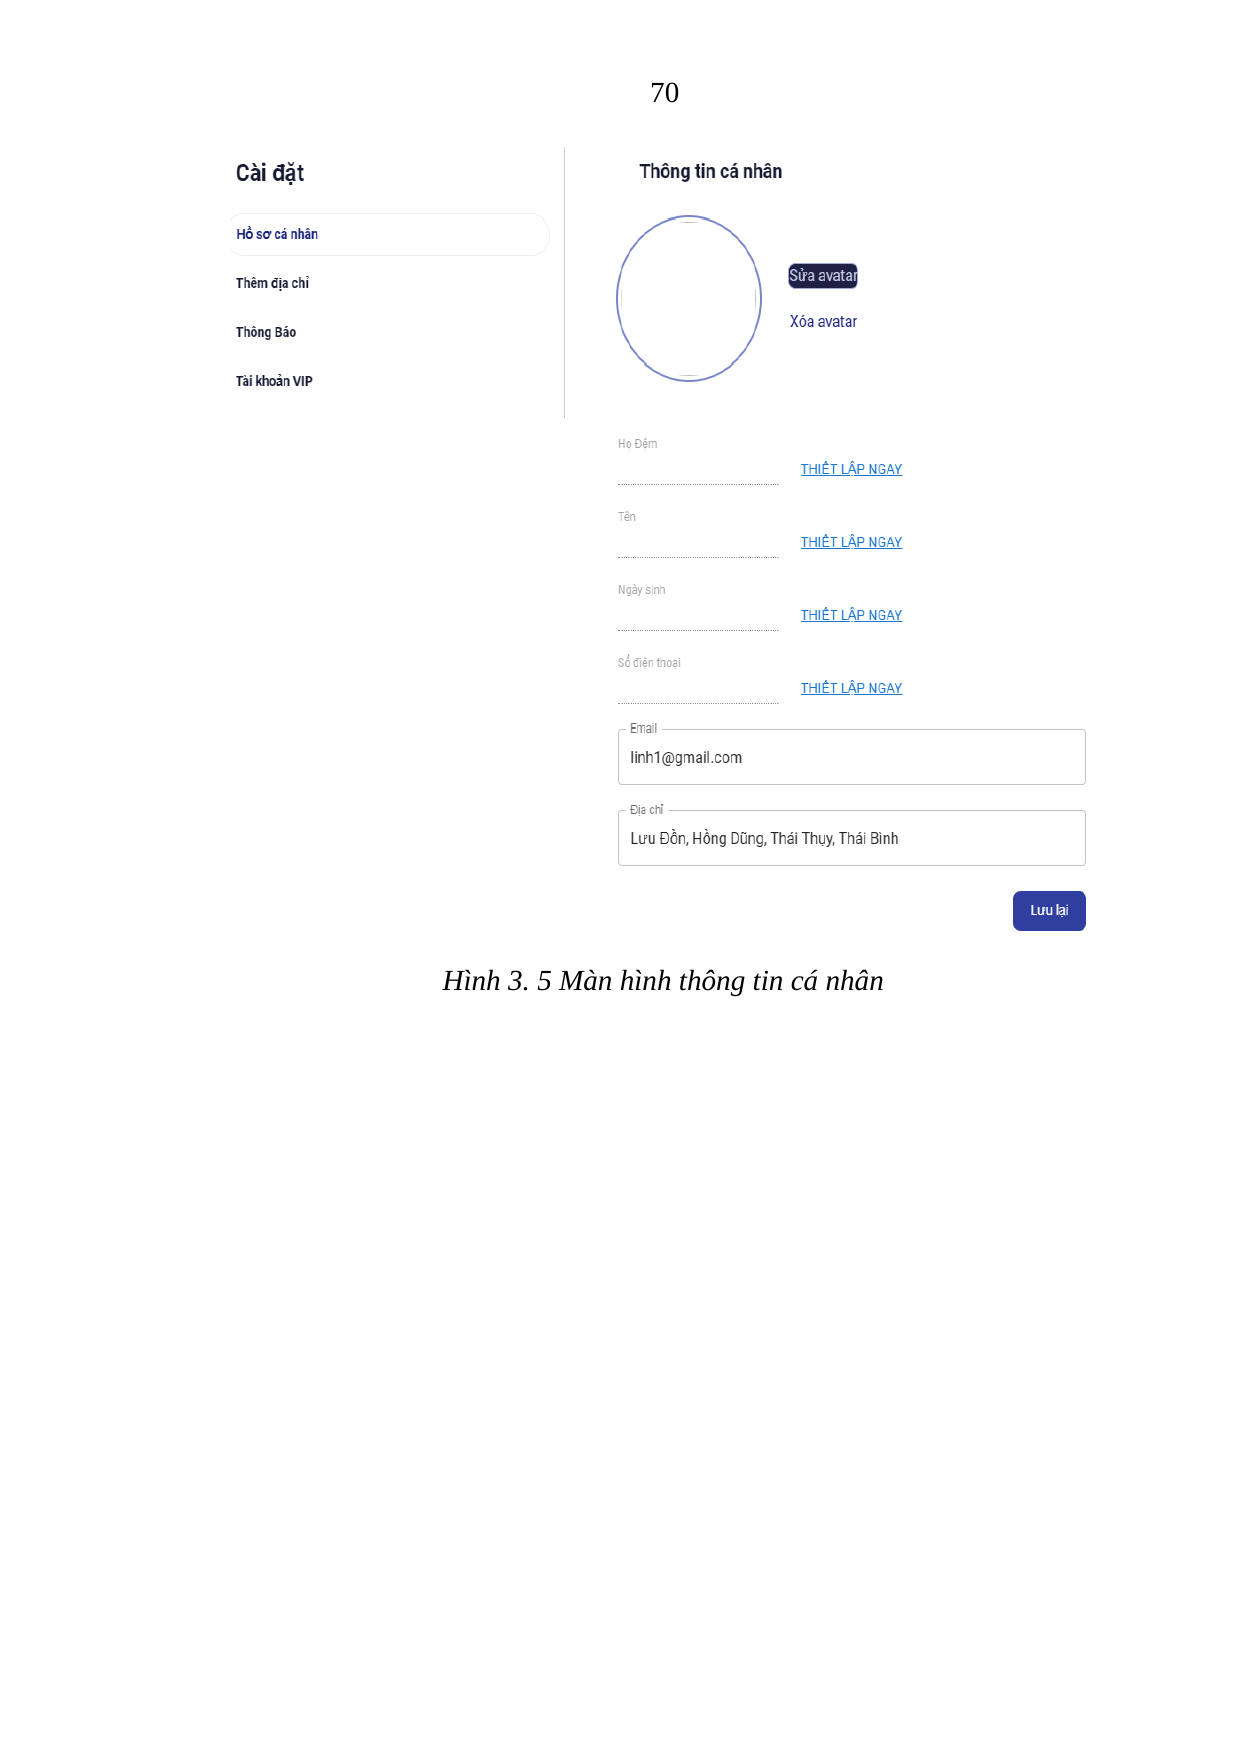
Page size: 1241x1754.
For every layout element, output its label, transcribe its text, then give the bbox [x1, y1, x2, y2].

text Hình 3. 5 Màn hình thông tin cá nhân [207, 963, 1122, 996]
picture [230, 147, 1099, 946]
